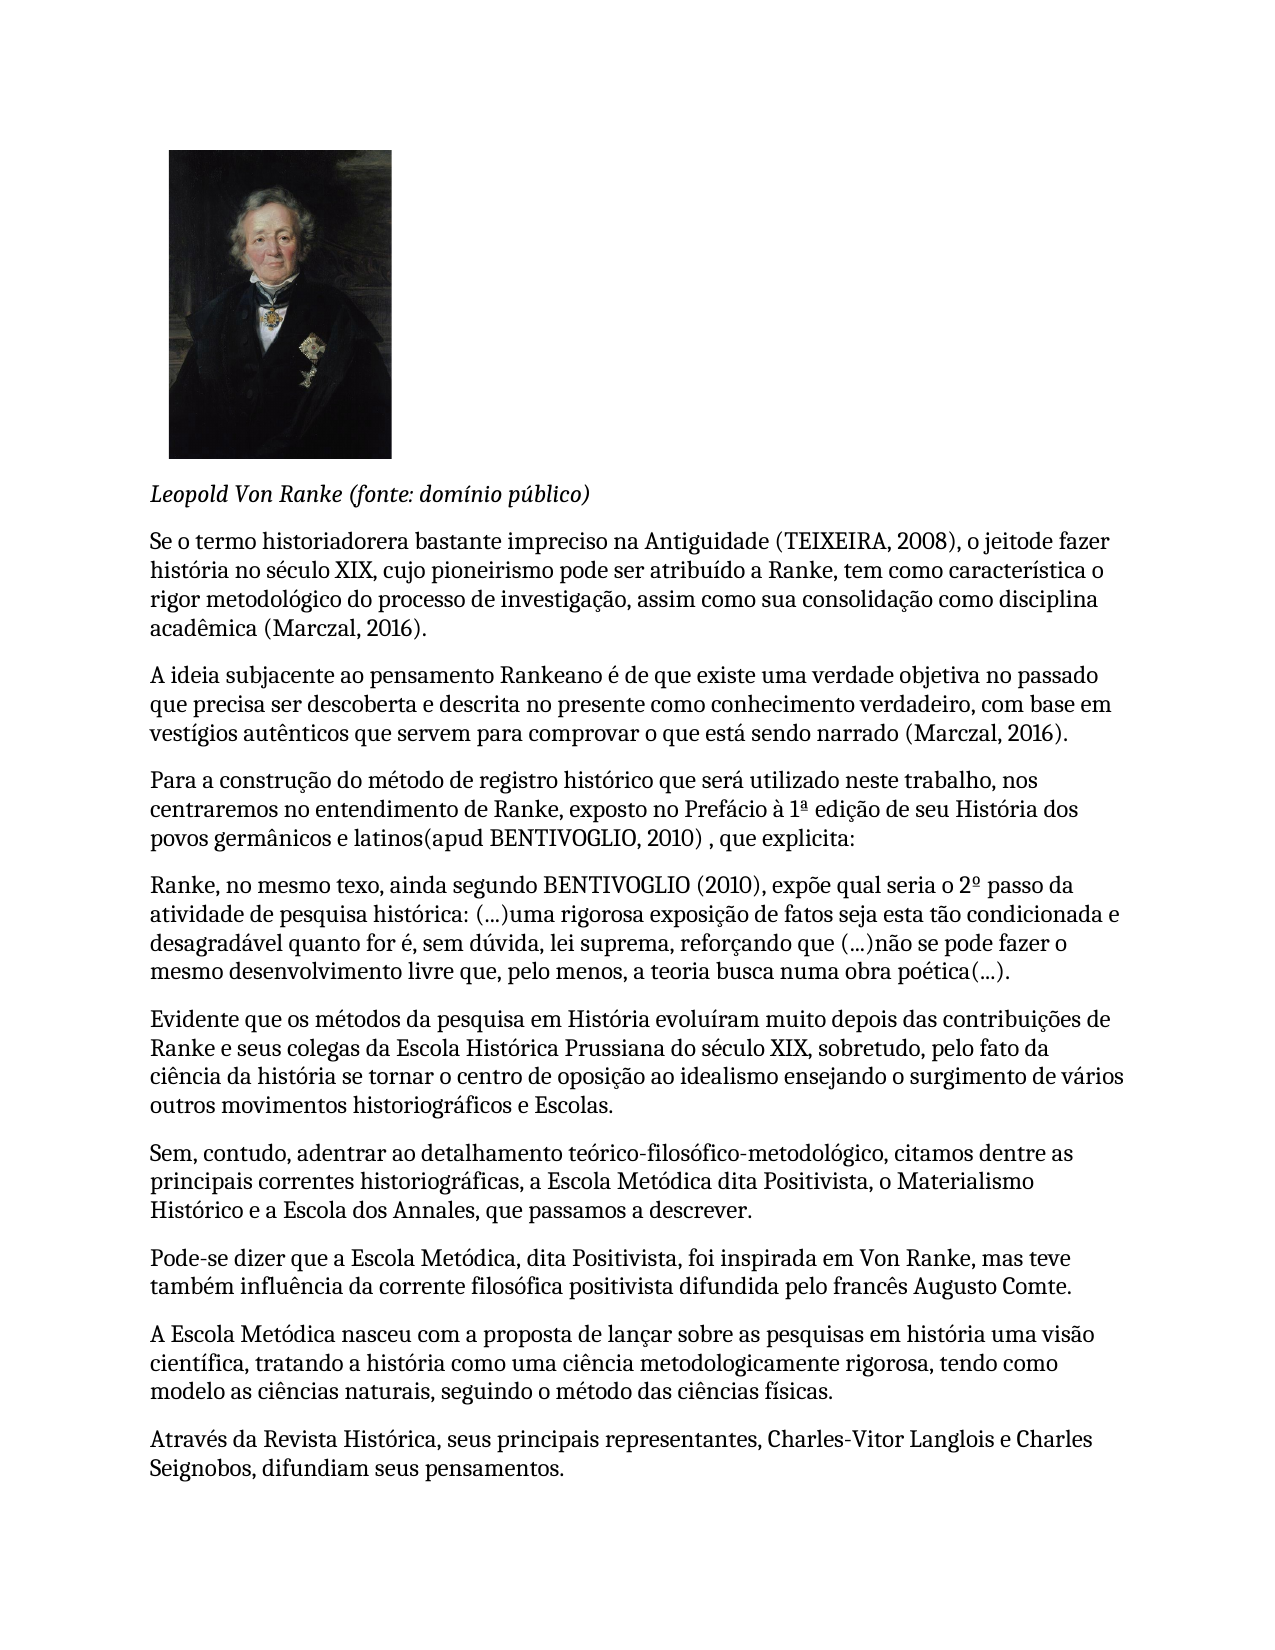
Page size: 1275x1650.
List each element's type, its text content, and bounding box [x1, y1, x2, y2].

picture [168, 150, 392, 459]
text Evidente que os métodos da pesquisa em História evoluíram muito depois das contribuições de Ranke e seus colegas da Escola Histórica Prussiana do século XIX, sobretudo, pelo fato da ciência da história se tornar o centro de oposição ao idealismo ensejando o surgimento de vários outros movimentos historiográficos e Escolas. [150, 1005, 1125, 1120]
text Para a construção do método de registro histórico que será utilizado neste trabalho, nos centraremos no entendimento de Ranke, exposto no Prefácio à 1ª edição de seu História dos povos germânicos e latinos(apud BENTIVOGLIO, 2010) , que explicita: [150, 766, 1125, 852]
text Leopold Von Ranke (fonte: domínio público) [150, 480, 1125, 508]
text A ideia subjacente ao pensamento Rankeano é de que existe uma verdade objetiva no passado que precisa ser descoberta e descrita no presente como conhecimento verdadeiro, com base em vestígios autênticos que servem para comprovar o que está sendo narrado (Marczal, 2016). [150, 661, 1125, 747]
text Se o termo historiadorera bastante impreciso na Antiguidade (TEIXEIRA, 2008), o jeitode fazer história no século XIX, cujo pioneirismo pode ser atribuído a Ranke, tem como característica o rigor metodológico do processo de investigação, assim como sua consolidação como disciplina acadêmica (Marczal, 2016). [150, 527, 1125, 642]
text Através da Revista Histórica, seus principais representantes, Charles-Vitor Langlois e Charles Seignobos, difundiam seus pensamentos. [150, 1425, 1125, 1482]
text A Escola Metódica nasceu com a proposta de lançar sobre as pesquisas em história uma visão científica, tratando a história como uma ciência metodologicamente rigorosa, tendo como modelo as ciências naturais, seguindo o método das ciências físicas. [150, 1320, 1125, 1406]
text Pode-se dizer que a Escola Metódica, dita Positivista, foi inspirada em Von Ranke, mas teve também influência da corrente filosófica positivista difundida pelo francês Augusto Comte. [150, 1243, 1125, 1301]
text Ranke, no mesmo texo, ainda segundo BENTIVOGLIO (2010), expõe qual seria o 2º passo da atividade de pesquisa histórica: (...)uma rigorosa exposição de fatos seja esta tão condicionada e desagradável quanto for é, sem dúvida, lei suprema, reforçando que (...)não se pode fazer o mesmo desenvolvimento livre que, pelo menos, a teoria busca numa obra poética(...). [150, 871, 1125, 986]
text Sem, contudo, adentrar ao detalhamento teórico-filosófico-metodológico, citamos dentre as principais correntes historiográficas, a Escola Metódica dita Positivista, o Materialismo Histórico e a Escola dos Annales, que passamos a descrever. [150, 1138, 1125, 1225]
